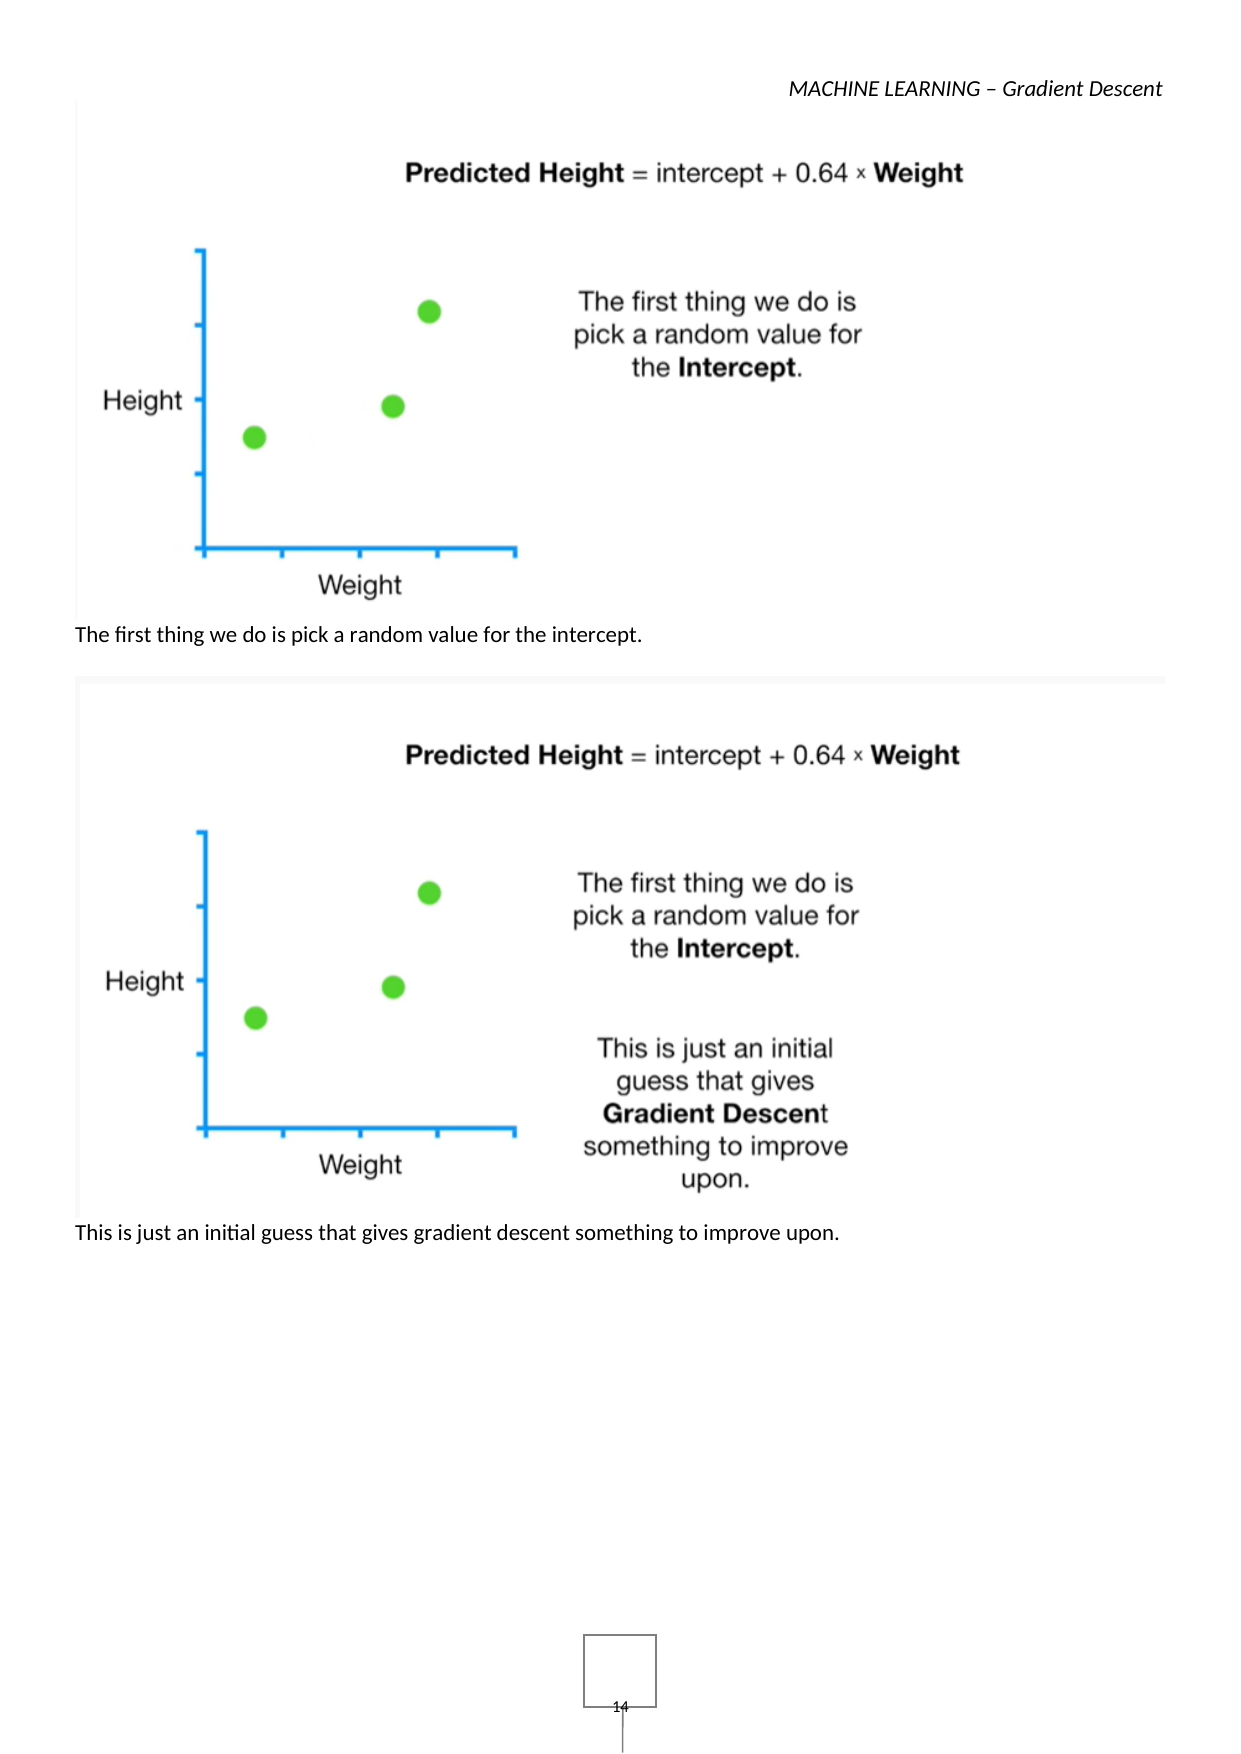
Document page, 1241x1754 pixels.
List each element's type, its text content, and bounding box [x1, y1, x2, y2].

picture [75, 676, 1166, 1218]
text The first thing we do is pick a random value for the intercept. [75, 620, 1165, 648]
picture [75, 101, 1166, 620]
text This is just an initial guess that gives gradient descent something to improve upon. [75, 1218, 1165, 1246]
